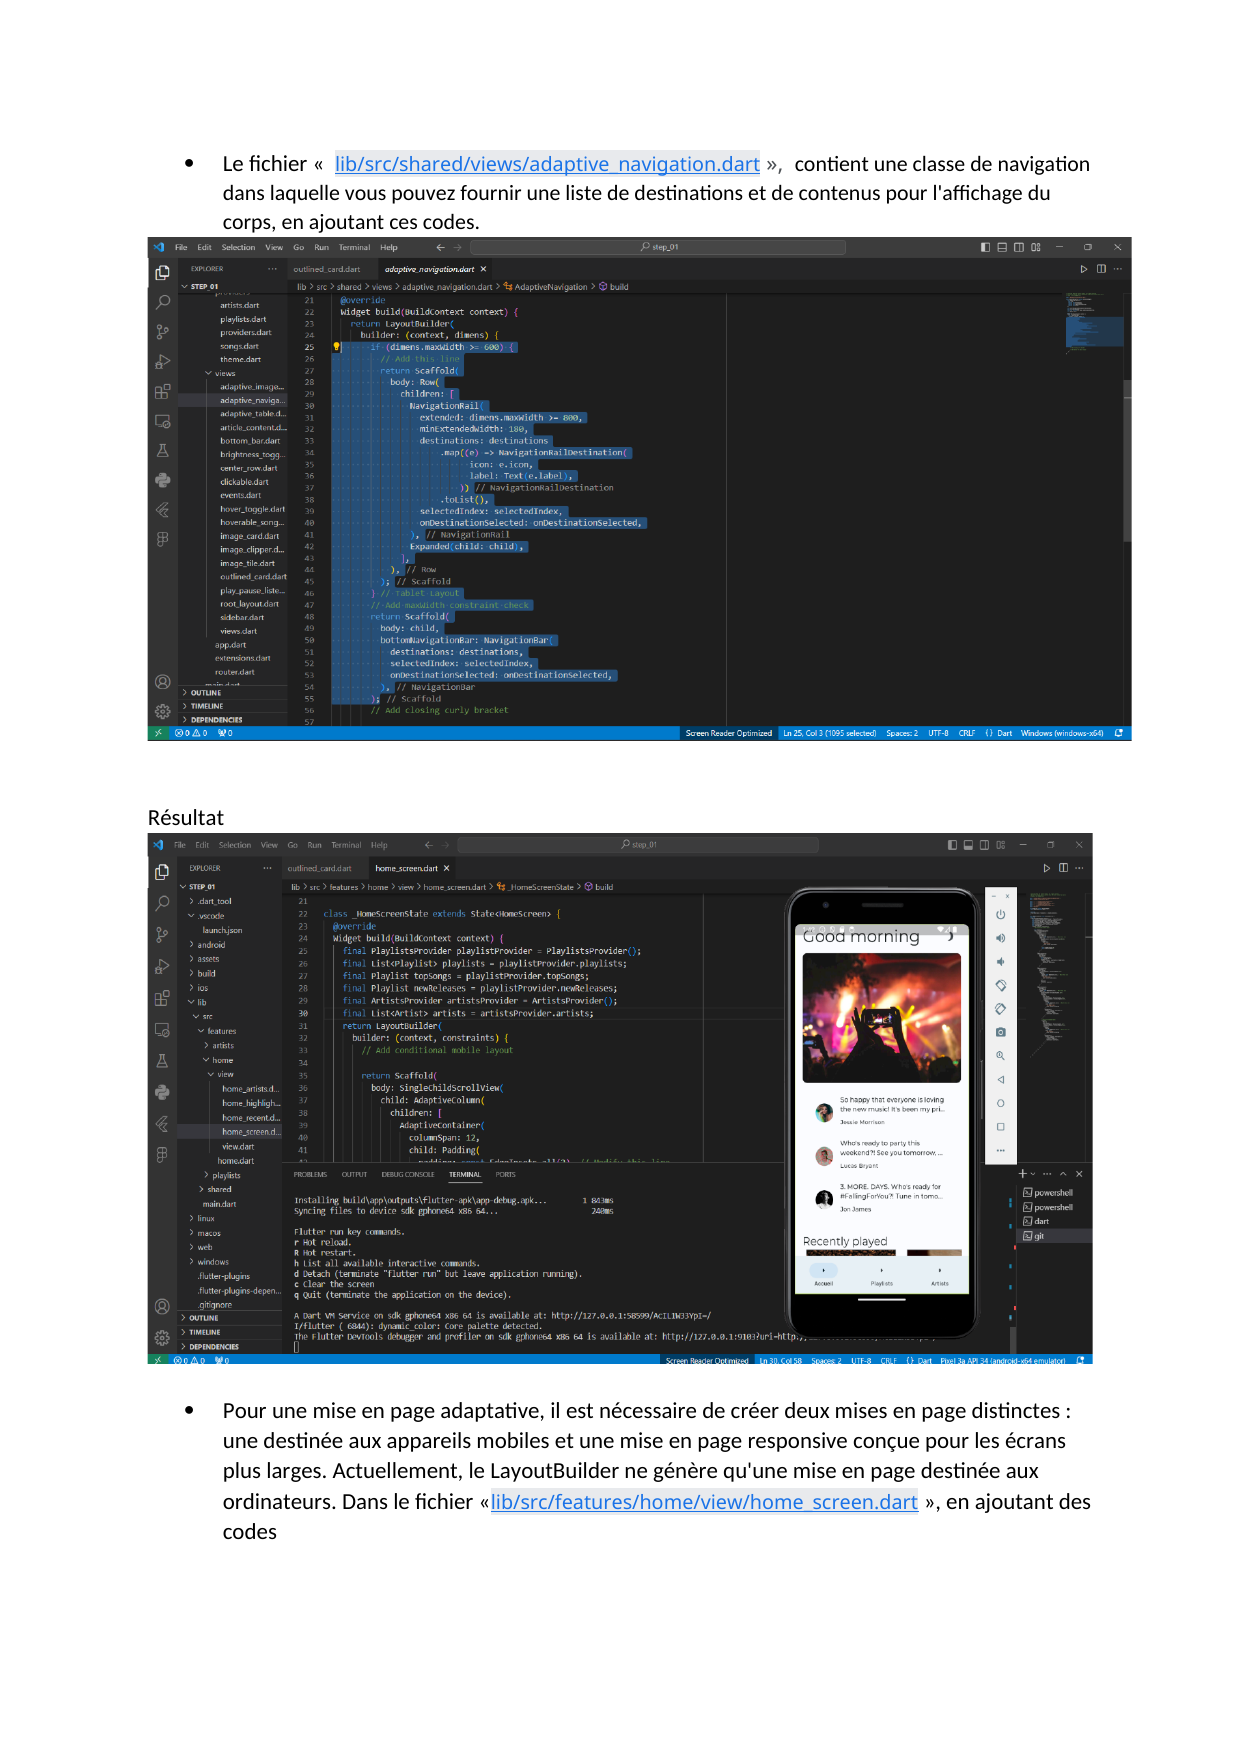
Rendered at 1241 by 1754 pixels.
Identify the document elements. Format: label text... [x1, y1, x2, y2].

list Pour une mise en page adaptative, il est nécessaire de créer deux mises en page distinctes : une destinée aux appareils mobiles et une mise en page responsive conçue pour les écrans plus larges. Actuellement, le LayoutBuilder ne génère qu'une mise en page destinée aux ordinateurs. Dans le fichier «lib/src/features/home/view/home_screen.dart », en ajoutant des codes [185, 1396, 1093, 1545]
picture [147, 237, 1132, 741]
picture [147, 833, 1093, 1364]
text Résultat [148, 803, 1093, 831]
list Le fichier « lib/src/shared/views/adaptive_navigation.dart », contient une classe de navigation dans laquelle vous pouvez fournir une liste de destinations et de contenus pour l'affichage du corps, en ajoutant ces codes. [185, 148, 1093, 235]
